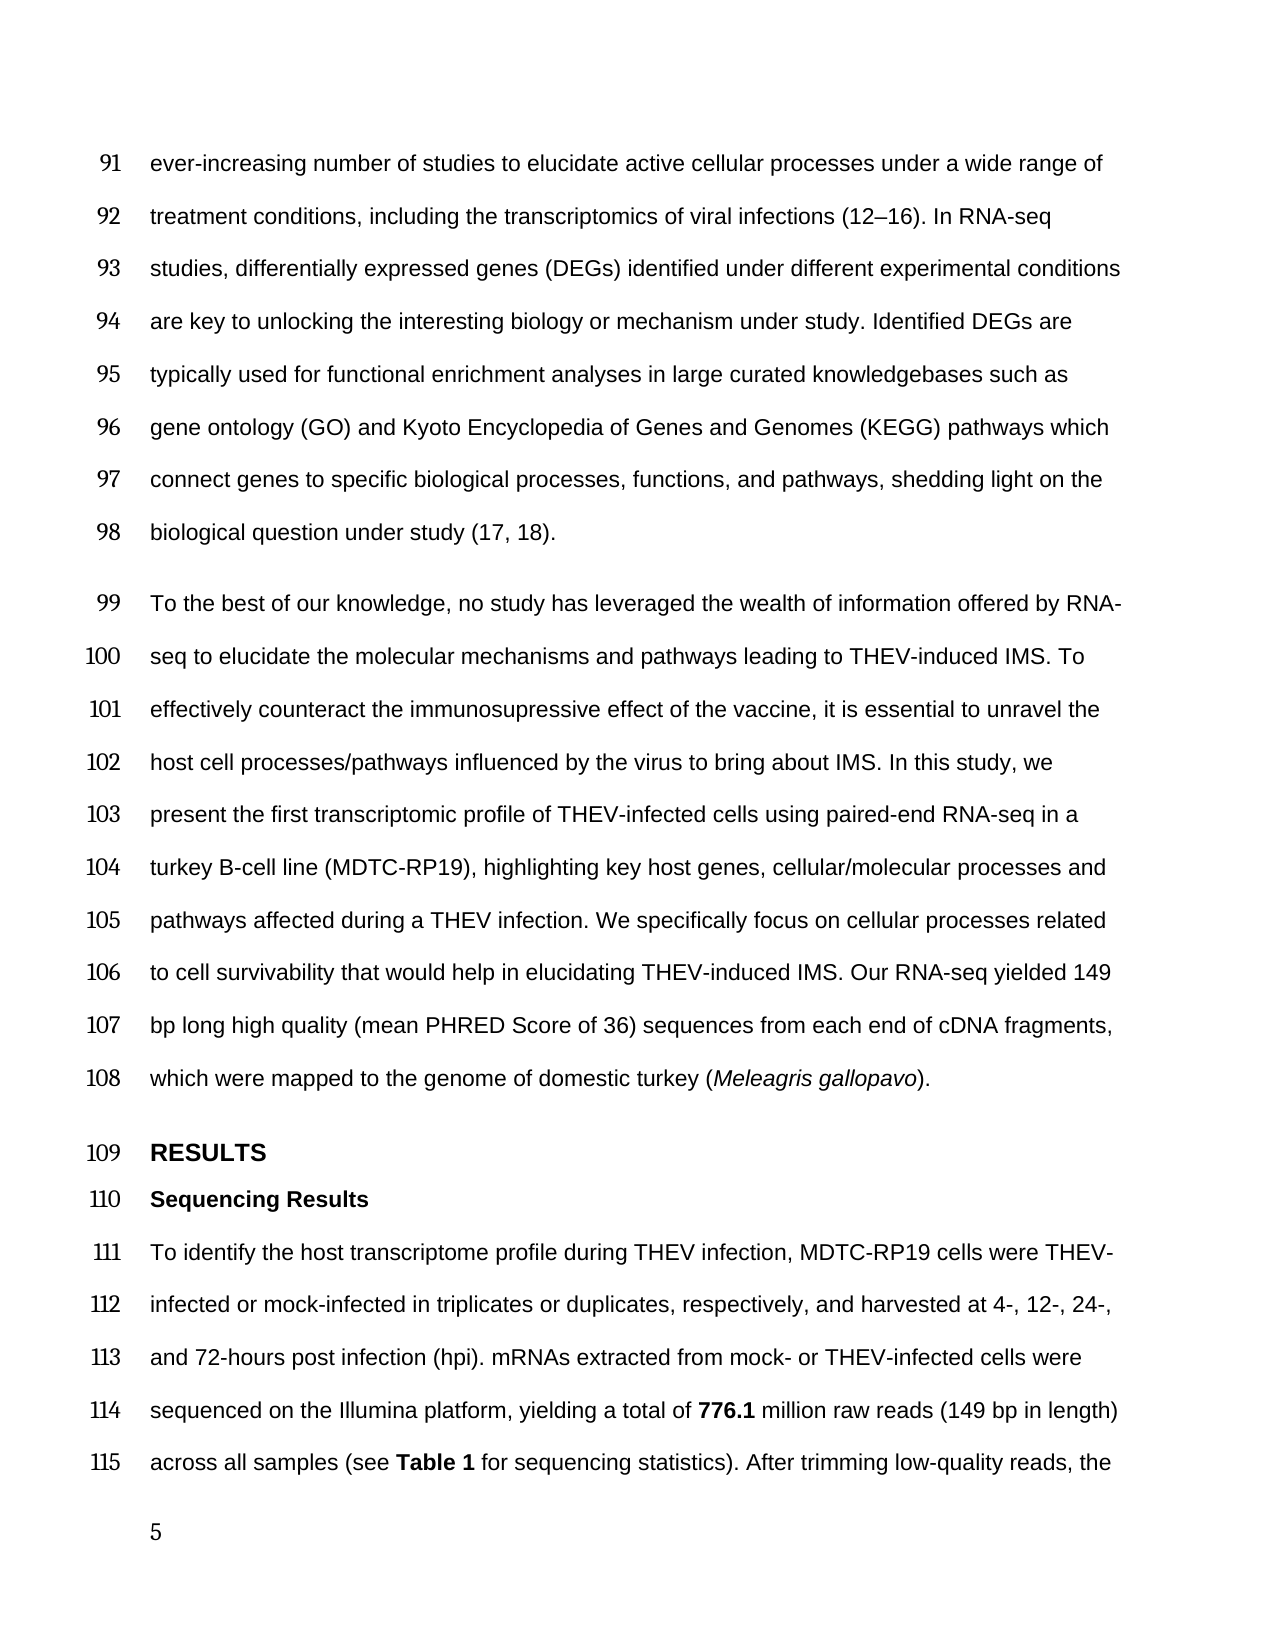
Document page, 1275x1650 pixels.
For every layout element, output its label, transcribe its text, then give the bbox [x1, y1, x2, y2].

text To the best of our knowledge, no study has leveraged the wealth of information offered by RNA-seq to elucidate the molecular mechanisms and pathways leading to THEV-induced IMS. To effectively counteract the immunosupressive effect of the vaccine, it is essential to unravel the host cell processes/pathways influenced by the virus to bring about IMS. In this study, we present the first transcriptomic profile of THEV-infected cells using paired-end RNA-seq in a turkey B-cell line (MDTC-RP19), highlighting key host genes, cellular/molecular processes and pathways affected during a THEV infection. We specifically focus on cellular processes related to cell survivability that would help in elucidating THEV-induced IMS. Our RNA-seq yielded 149 bp long high quality (mean PHRED Score of 36) sequences from each end of cDNA fragments, which were mapped to the genome of domestic turkey (Meleagris gallopavo). [150, 590, 1125, 1091]
subtitle RESULTS [150, 1138, 1125, 1167]
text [150, 150, 1125, 545]
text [150, 1186, 1125, 1476]
